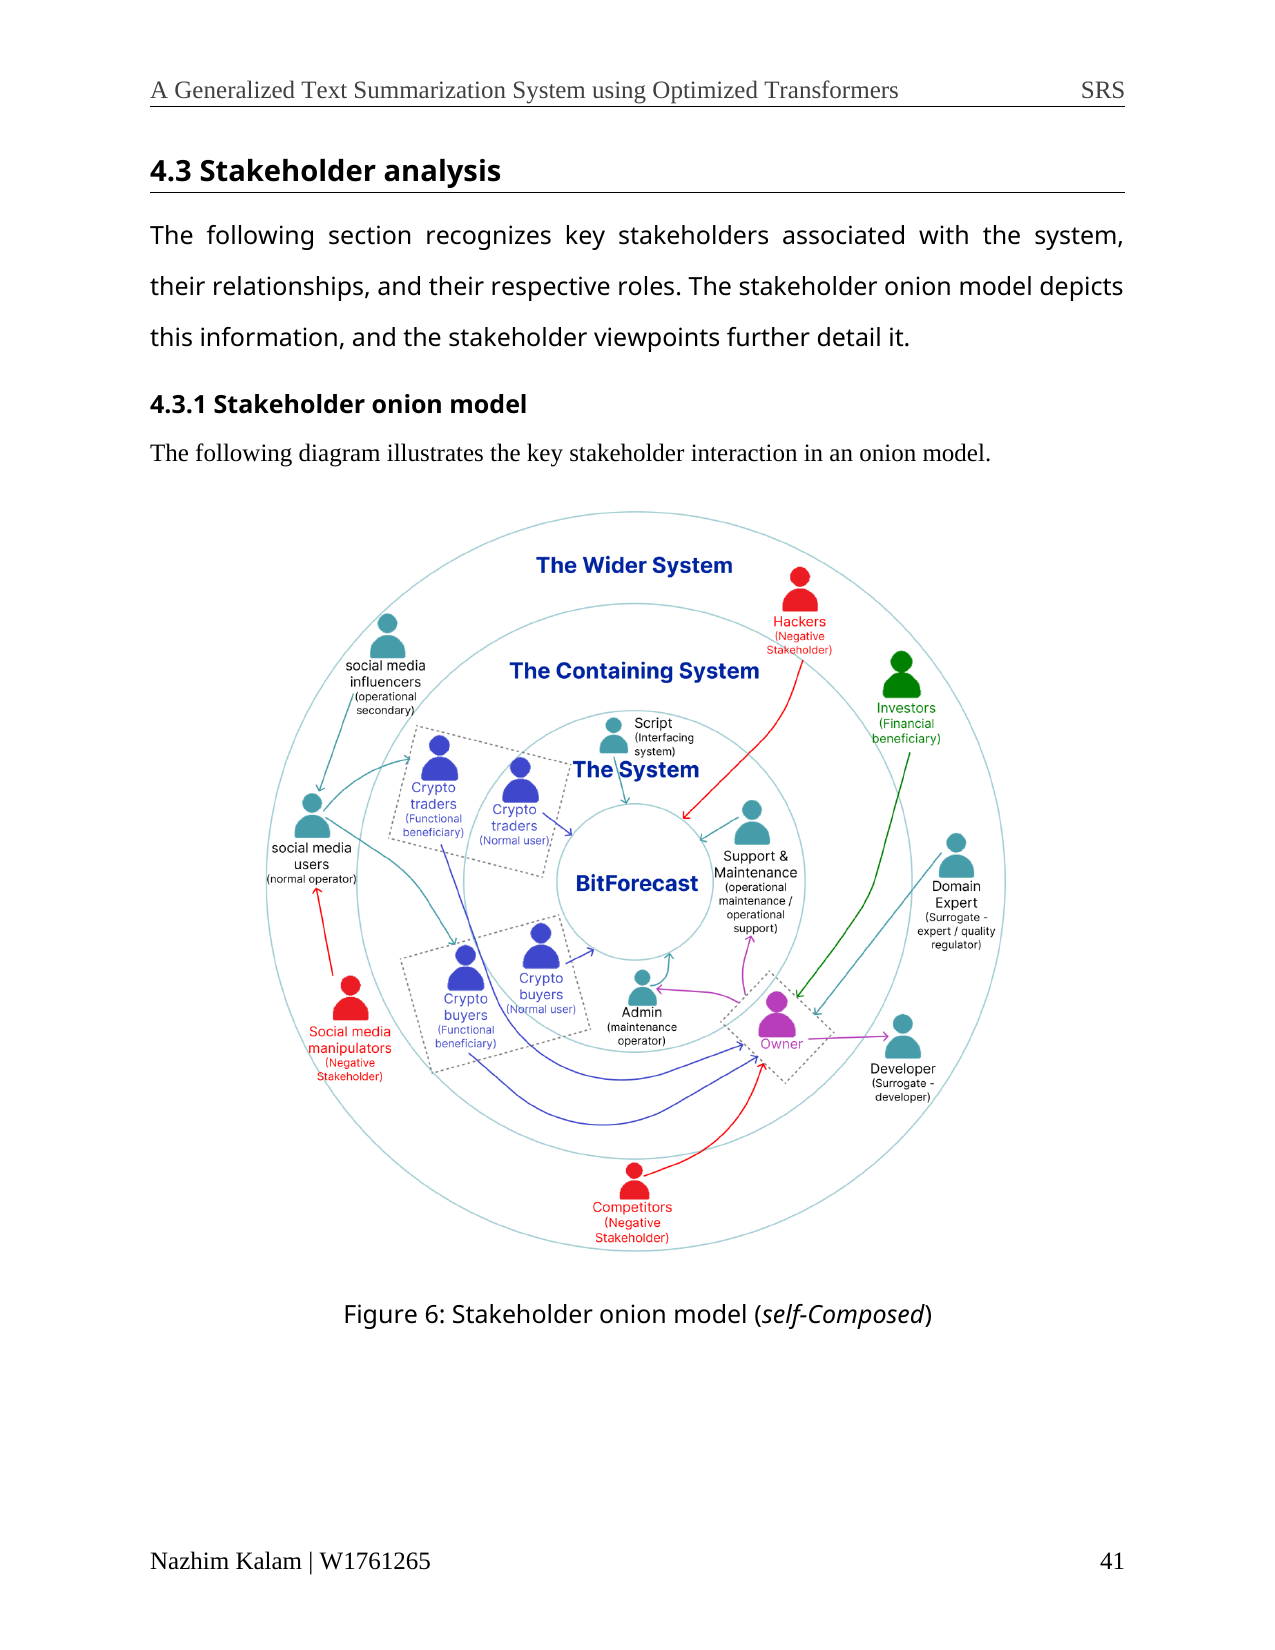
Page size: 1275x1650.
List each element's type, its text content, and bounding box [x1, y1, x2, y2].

text The following diagram illustrates the key stakeholder interaction in an onion model. [150, 438, 1125, 467]
text The following section recognizes key stakeholders associated with the system, their relationships, and their respective roles. The stakeholder onion model depicts this information, and the stakeholder viewpoints further detail it. [150, 217, 1125, 353]
subtitle 4.3.1 Stakeholder onion model [150, 387, 1125, 421]
picture [227, 497, 1048, 1266]
text Figure 6: Stakeholder onion model (self-Composed) [150, 1297, 1125, 1331]
subtitle 4.3 Stakeholder analysis [150, 150, 1125, 192]
